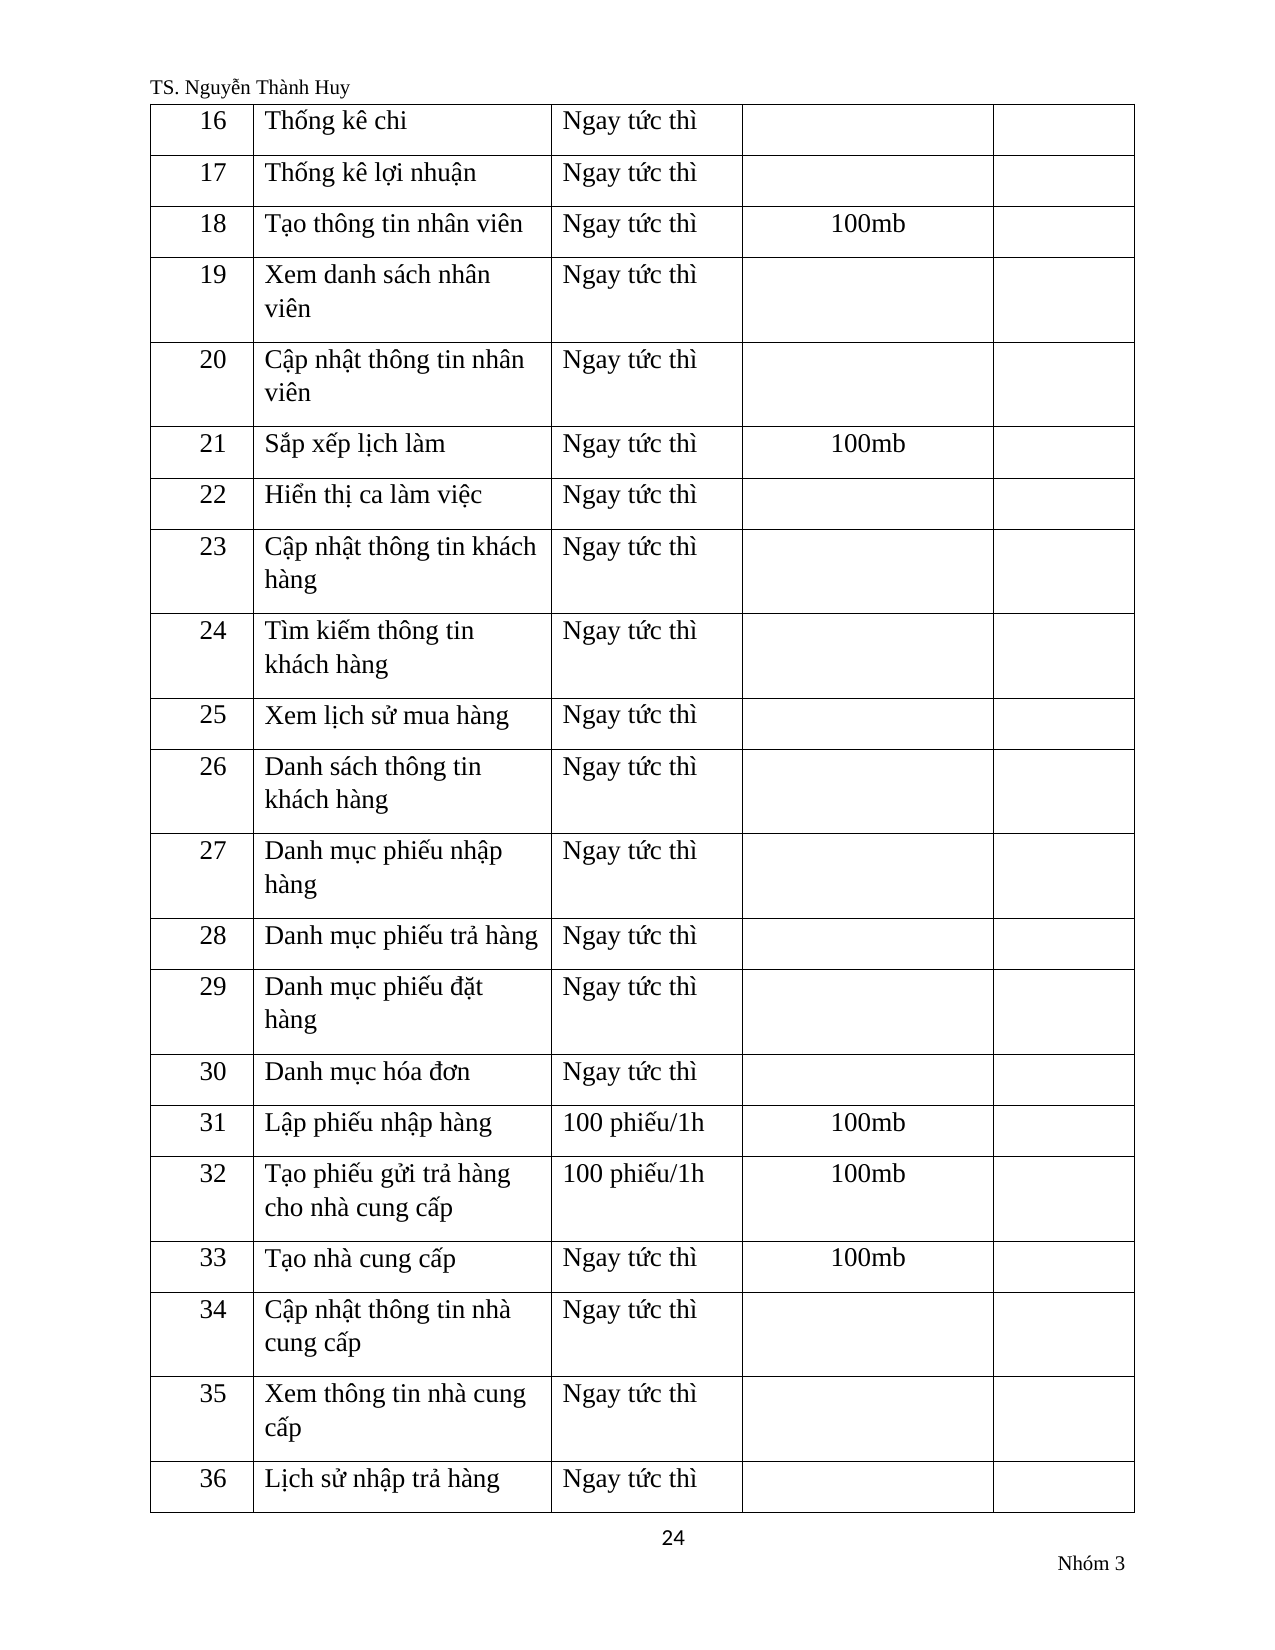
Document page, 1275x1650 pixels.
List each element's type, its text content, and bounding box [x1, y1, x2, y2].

table_cell 100 phiếu/1h [552, 1157, 742, 1241]
table_cell [994, 1106, 1134, 1156]
table_cell [743, 834, 993, 918]
table_cell 100mb [743, 1242, 993, 1292]
table_cell [994, 156, 1134, 206]
table_cell [151, 1462, 253, 1512]
table_cell [151, 970, 253, 1053]
table_cell [743, 1055, 993, 1105]
table_cell [151, 1157, 253, 1241]
table_cell [994, 207, 1134, 257]
table_cell [151, 750, 253, 833]
table_cell [994, 530, 1134, 613]
table_cell [151, 479, 253, 529]
table_cell [743, 699, 993, 749]
table_cell Ngay tức thì [552, 750, 742, 833]
table_cell [994, 343, 1134, 426]
table_cell Danh mục phiếu nhập hàng [254, 834, 551, 918]
table_cell Ngay tức thì [552, 479, 742, 529]
table_cell [151, 530, 253, 613]
table_cell Lịch sử nhập trả hàng [254, 1462, 551, 1512]
table_cell [994, 1293, 1134, 1376]
table_cell Hiển thị ca làm việc [254, 479, 551, 529]
table_cell Ngay tức thì [552, 343, 742, 426]
table_cell [151, 427, 253, 477]
table_cell Ngay tức thì [552, 258, 742, 342]
table_cell [743, 479, 993, 529]
table_cell Ngay tức thì [552, 156, 742, 206]
table_cell [994, 919, 1134, 969]
table_cell Ngay tức thì [552, 614, 742, 698]
table_cell [994, 258, 1134, 342]
table_cell Tìm kiếm thông tin khách hàng [254, 614, 551, 698]
table_cell [743, 1377, 993, 1461]
table_cell Danh mục hóa đơn [254, 1055, 551, 1105]
table_cell Ngay tức thì [552, 919, 742, 969]
table_cell [151, 1055, 253, 1105]
table_cell [994, 427, 1134, 477]
table_cell [743, 105, 993, 155]
table_cell Ngay tức thì [552, 699, 742, 749]
table_cell Ngay tức thì [552, 530, 742, 613]
table_cell [151, 156, 253, 206]
table_cell Tạo nhà cung cấp [254, 1242, 551, 1292]
table_cell Cập nhật thông tin nhà cung cấp [254, 1293, 551, 1376]
table_cell Thống kê lợi nhuận [254, 156, 551, 206]
table_cell [994, 1157, 1134, 1241]
table_cell Sắp xếp lịch làm [254, 427, 551, 477]
table_cell [994, 479, 1134, 529]
table_cell [151, 699, 253, 749]
table_cell [743, 1293, 993, 1376]
table_cell [743, 919, 993, 969]
table_cell [151, 1242, 253, 1292]
table_cell [994, 834, 1134, 918]
table_cell Thống kê chi [254, 105, 551, 155]
table_cell [743, 530, 993, 613]
table_cell [994, 1462, 1134, 1512]
table_cell [994, 750, 1134, 833]
table_cell [994, 1055, 1134, 1105]
table_cell [743, 343, 993, 426]
table_cell [151, 834, 253, 918]
table_cell Ngay tức thì [552, 1293, 742, 1376]
table_cell [151, 1377, 253, 1461]
table_cell [743, 1462, 993, 1512]
table_cell [151, 1106, 253, 1156]
table_cell Ngay tức thì [552, 105, 742, 155]
table_cell Ngay tức thì [552, 1377, 742, 1461]
table_cell [743, 750, 993, 833]
table_cell [994, 699, 1134, 749]
table_cell [994, 1377, 1134, 1461]
table_cell [994, 105, 1134, 155]
table_cell Xem danh sách nhân viên [254, 258, 551, 342]
table_cell [151, 258, 253, 342]
table_cell 100mb [743, 427, 993, 477]
table_cell [743, 156, 993, 206]
table_cell [151, 343, 253, 426]
table_cell [994, 1242, 1134, 1292]
table_cell [743, 258, 993, 342]
table_cell Ngay tức thì [552, 207, 742, 257]
table_cell [994, 614, 1134, 698]
table_cell [994, 970, 1134, 1053]
table_cell [151, 207, 253, 257]
table_cell Ngay tức thì [552, 1055, 742, 1105]
table_cell 100mb [743, 207, 993, 257]
table_cell [743, 614, 993, 698]
table_cell 100mb [743, 1157, 993, 1241]
table_cell Xem lịch sử mua hàng [254, 699, 551, 749]
table_cell [151, 614, 253, 698]
table_cell Cập nhật thông tin khách hàng [254, 530, 551, 613]
table_cell Cập nhật thông tin nhân viên [254, 343, 551, 426]
table_cell Ngay tức thì [552, 1242, 742, 1292]
table_cell Xem thông tin nhà cung cấp [254, 1377, 551, 1461]
table_cell Danh mục phiếu đặt hàng [254, 970, 551, 1053]
table_cell [743, 970, 993, 1053]
table_cell Ngay tức thì [552, 970, 742, 1053]
table_cell Danh sách thông tin khách hàng [254, 750, 551, 833]
table_cell Tạo phiếu gửi trả hàng cho nhà cung cấp [254, 1157, 551, 1241]
table_cell Lập phiếu nhập hàng [254, 1106, 551, 1156]
table_cell [151, 919, 253, 969]
table_cell 100 phiếu/1h [552, 1106, 742, 1156]
table_cell [151, 1293, 253, 1376]
table_cell 100mb [743, 1106, 993, 1156]
table_cell Danh mục phiếu trả hàng [254, 919, 551, 969]
table_cell Ngay tức thì [552, 834, 742, 918]
table_cell Ngay tức thì [552, 1462, 742, 1512]
table_cell Ngay tức thì [552, 427, 742, 477]
table_cell Tạo thông tin nhân viên [254, 207, 551, 257]
table_cell [151, 105, 253, 155]
